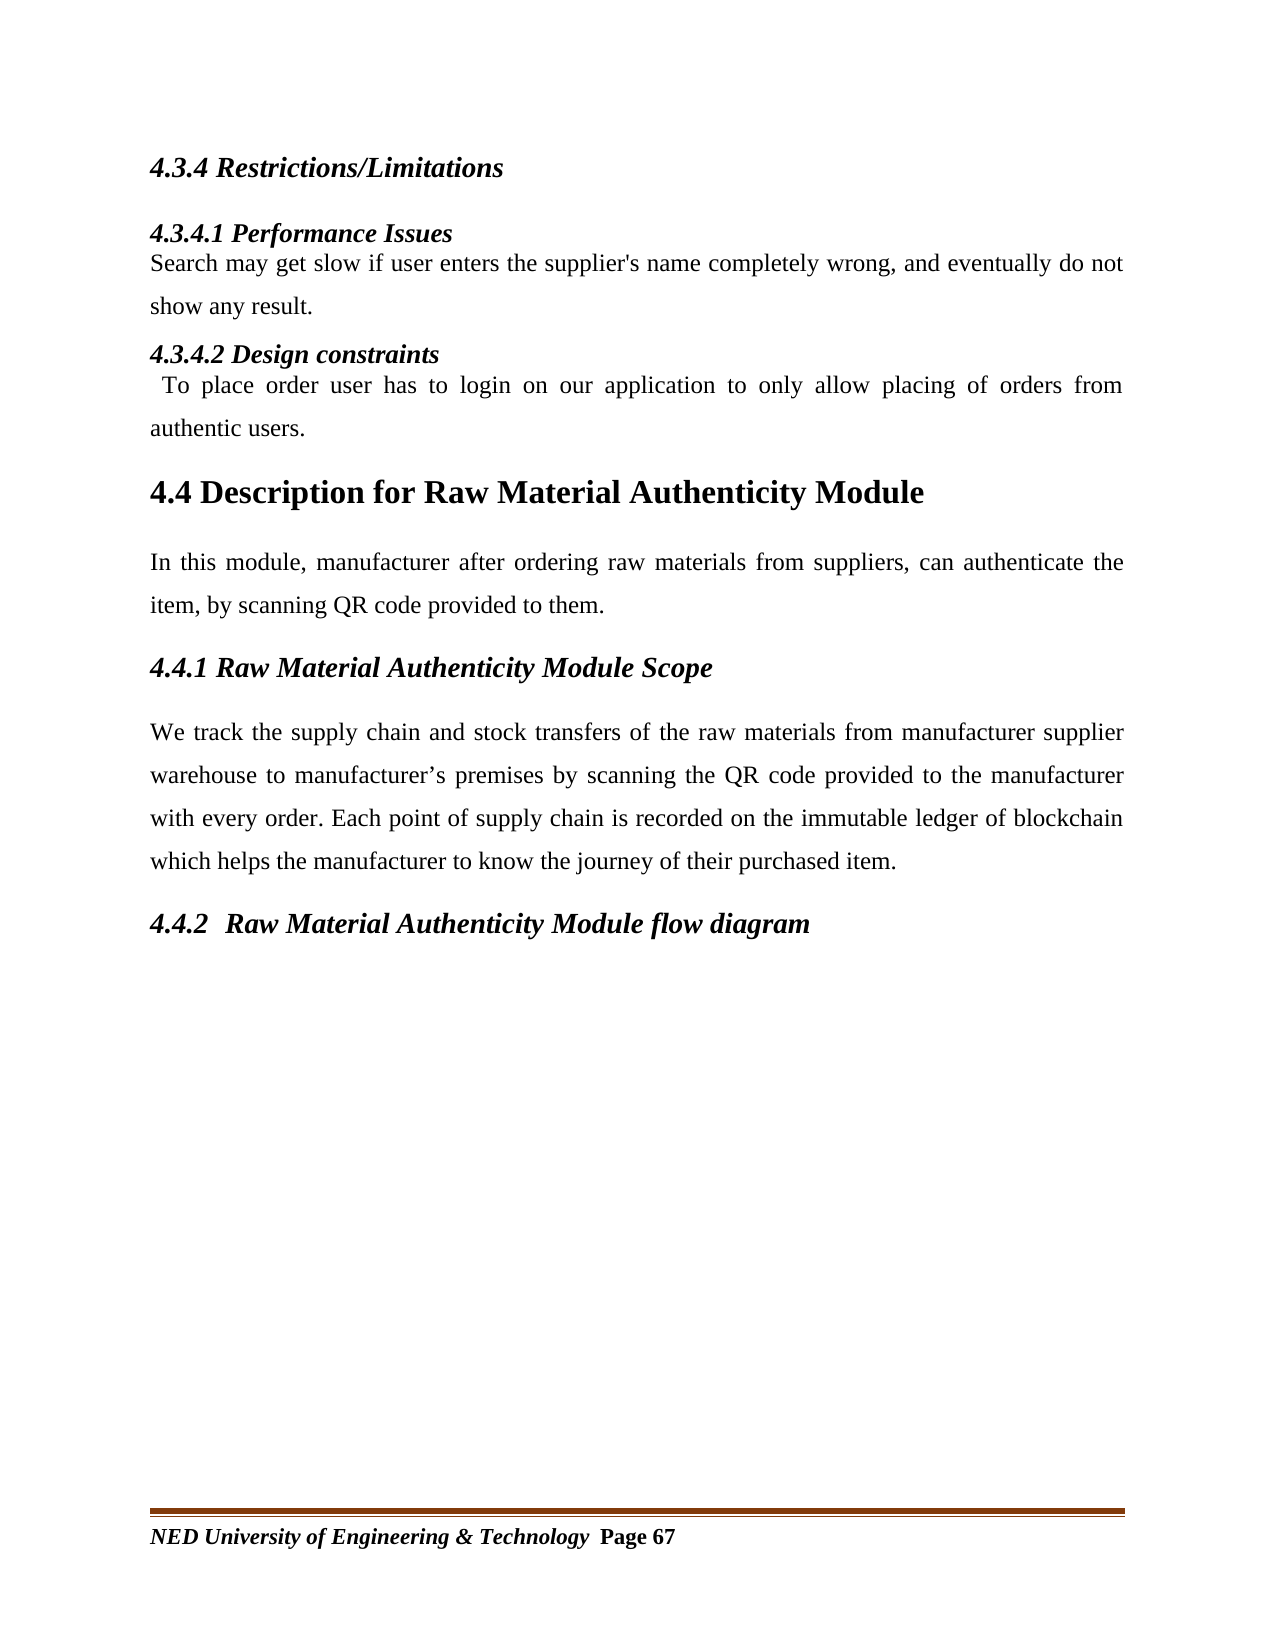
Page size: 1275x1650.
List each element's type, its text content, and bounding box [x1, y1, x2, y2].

text In this module, manufacturer after ordering raw materials from suppliers, can authenticate the item, by scanning QR code provided to them. [150, 547, 1125, 619]
subtitle 4.4 Description for Raw Material Authenticity Module [150, 473, 1125, 511]
subtitle 4.3.4.1 Performance Issues [150, 217, 1125, 248]
subtitle 4.4.1 Raw Material Authenticity Module Scope [150, 650, 1125, 683]
text To place order user has to login on our application to only allow placing of orders from authentic users. [150, 370, 1125, 442]
subtitle 4.3.4 Restrictions/Limitations [150, 150, 1125, 183]
text Search may get slow if user enters the supplier's name completely wrong, and eventually do not show any result. [150, 248, 1125, 320]
subtitle 4.3.4.2 Design constraints [150, 338, 1125, 370]
text We track the supply chain and stock transfers of the raw materials from manufacturer supplier warehouse to manufacturer’s premises by scanning the QR code provided to the manufacturer with every order. Each point of supply chain is recorded on the immutable ledger of blockchain which helps the manufacturer to know the journey of their purchased item. [150, 717, 1125, 875]
subtitle Raw Material Authenticity Module flow diagram [150, 906, 1125, 939]
